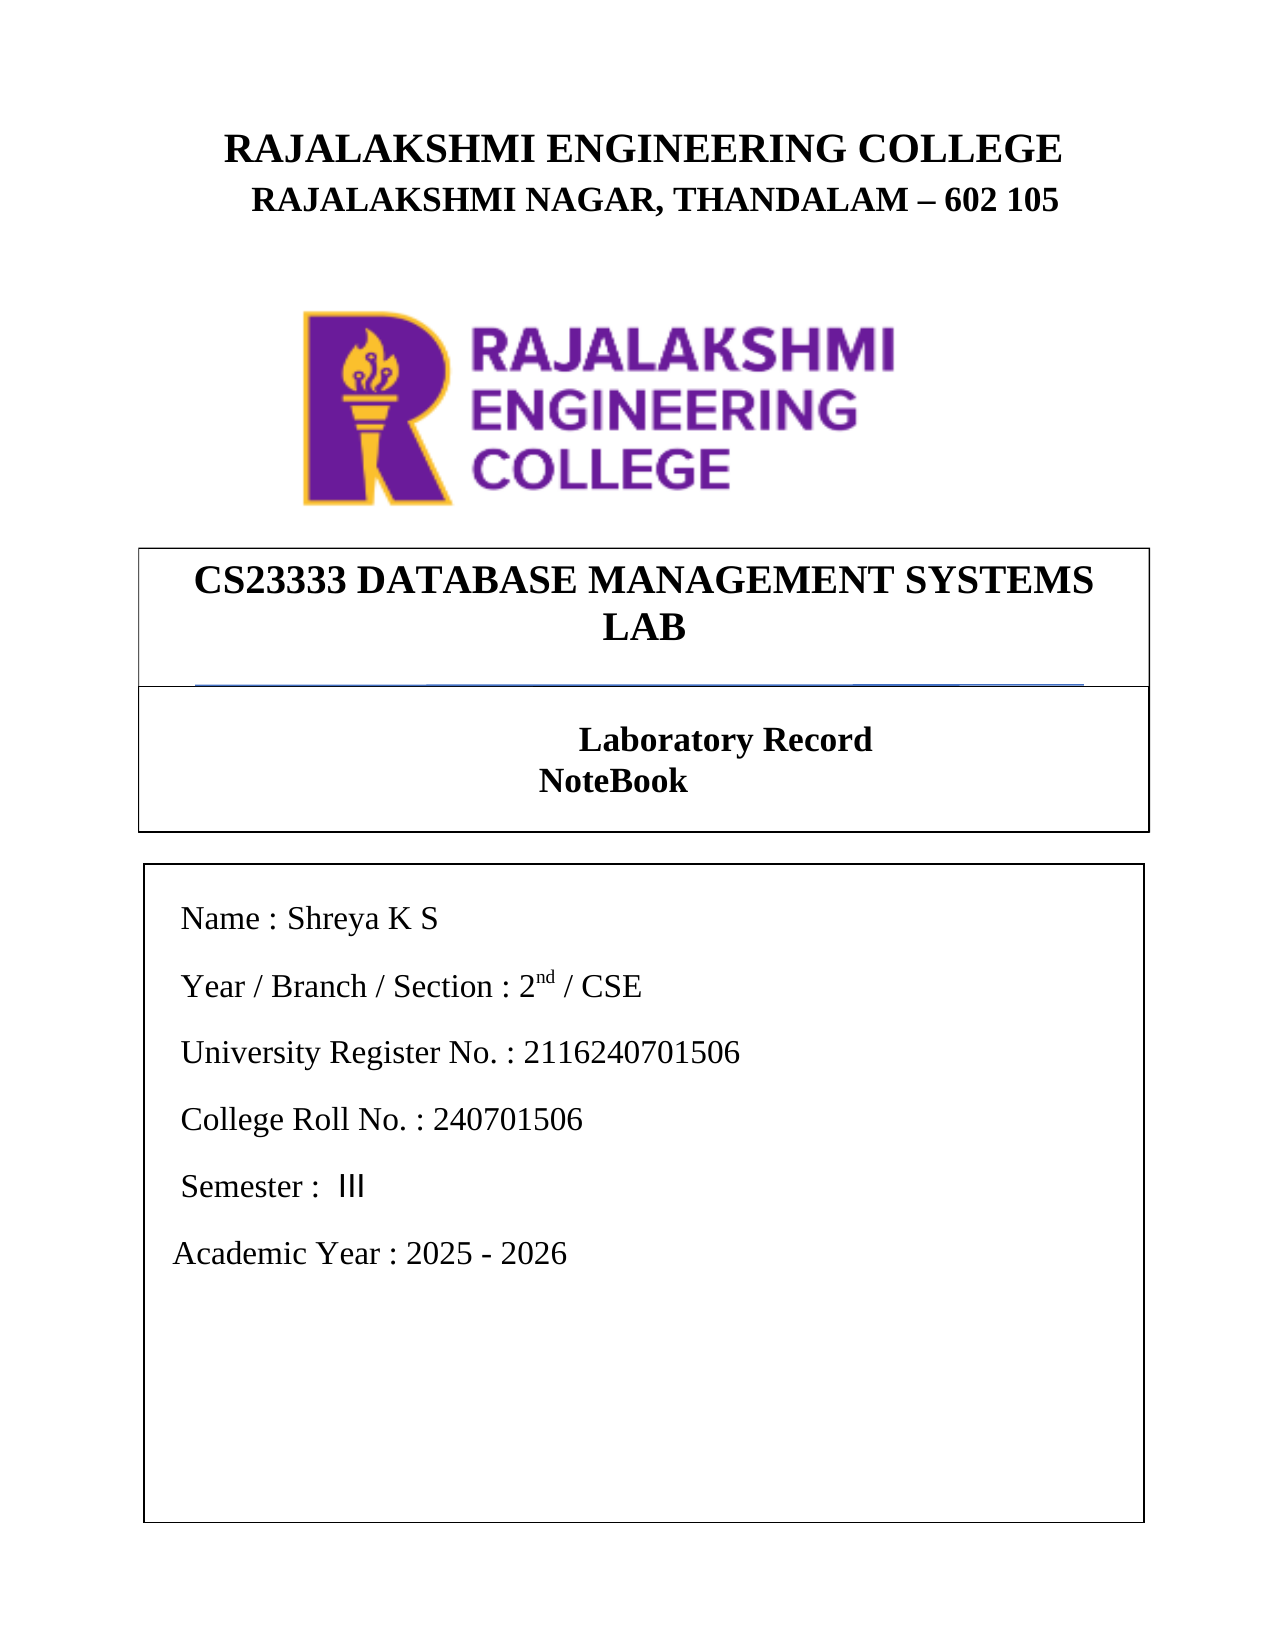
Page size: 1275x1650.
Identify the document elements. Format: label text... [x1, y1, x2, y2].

text RAJALAKSHMI NAGAR, THANDALAM – 602 105 [144, 178, 1059, 219]
text RAJALAKSHMI ENGINEERING COLLEGE [143, 123, 1144, 171]
picture [273, 306, 1014, 525]
